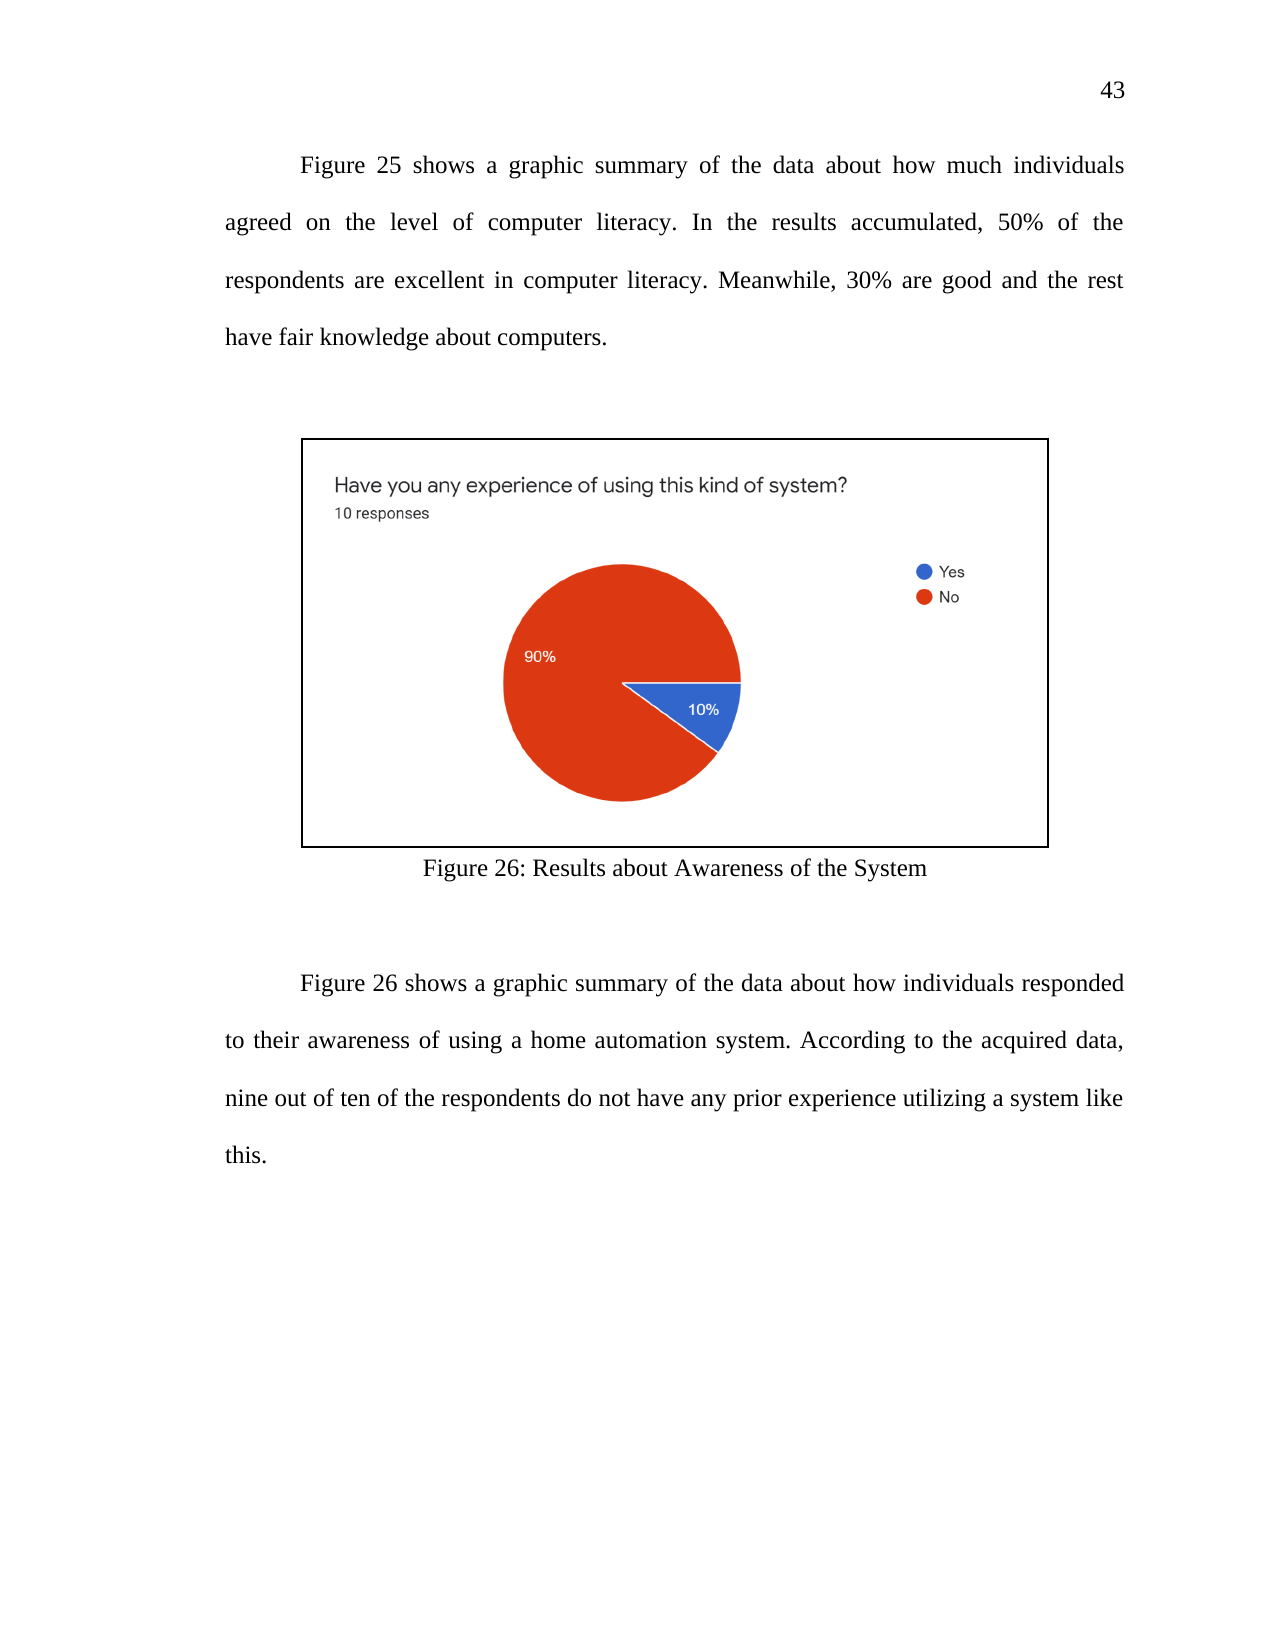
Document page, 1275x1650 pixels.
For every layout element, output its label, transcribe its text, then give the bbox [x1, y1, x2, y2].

text Figure 26 shows a graphic summary of the data about how individuals responded to their awareness of using a home automation system. According to the acquired data, nine out of ten of the respondents do not have any prior experience utilizing a system like this. [225, 968, 1125, 1169]
picture [303, 440, 1047, 846]
text Figure 25 shows a graphic summary of the data about how much individuals agreed on the level of computer literacy. In the results accumulated, 50% of the respondents are excellent in computer literacy. Meanwhile, 30% are good and the rest have fair knowledge about computers. [225, 150, 1125, 351]
text Figure 26: Results about Awareness of the System [225, 853, 1125, 881]
